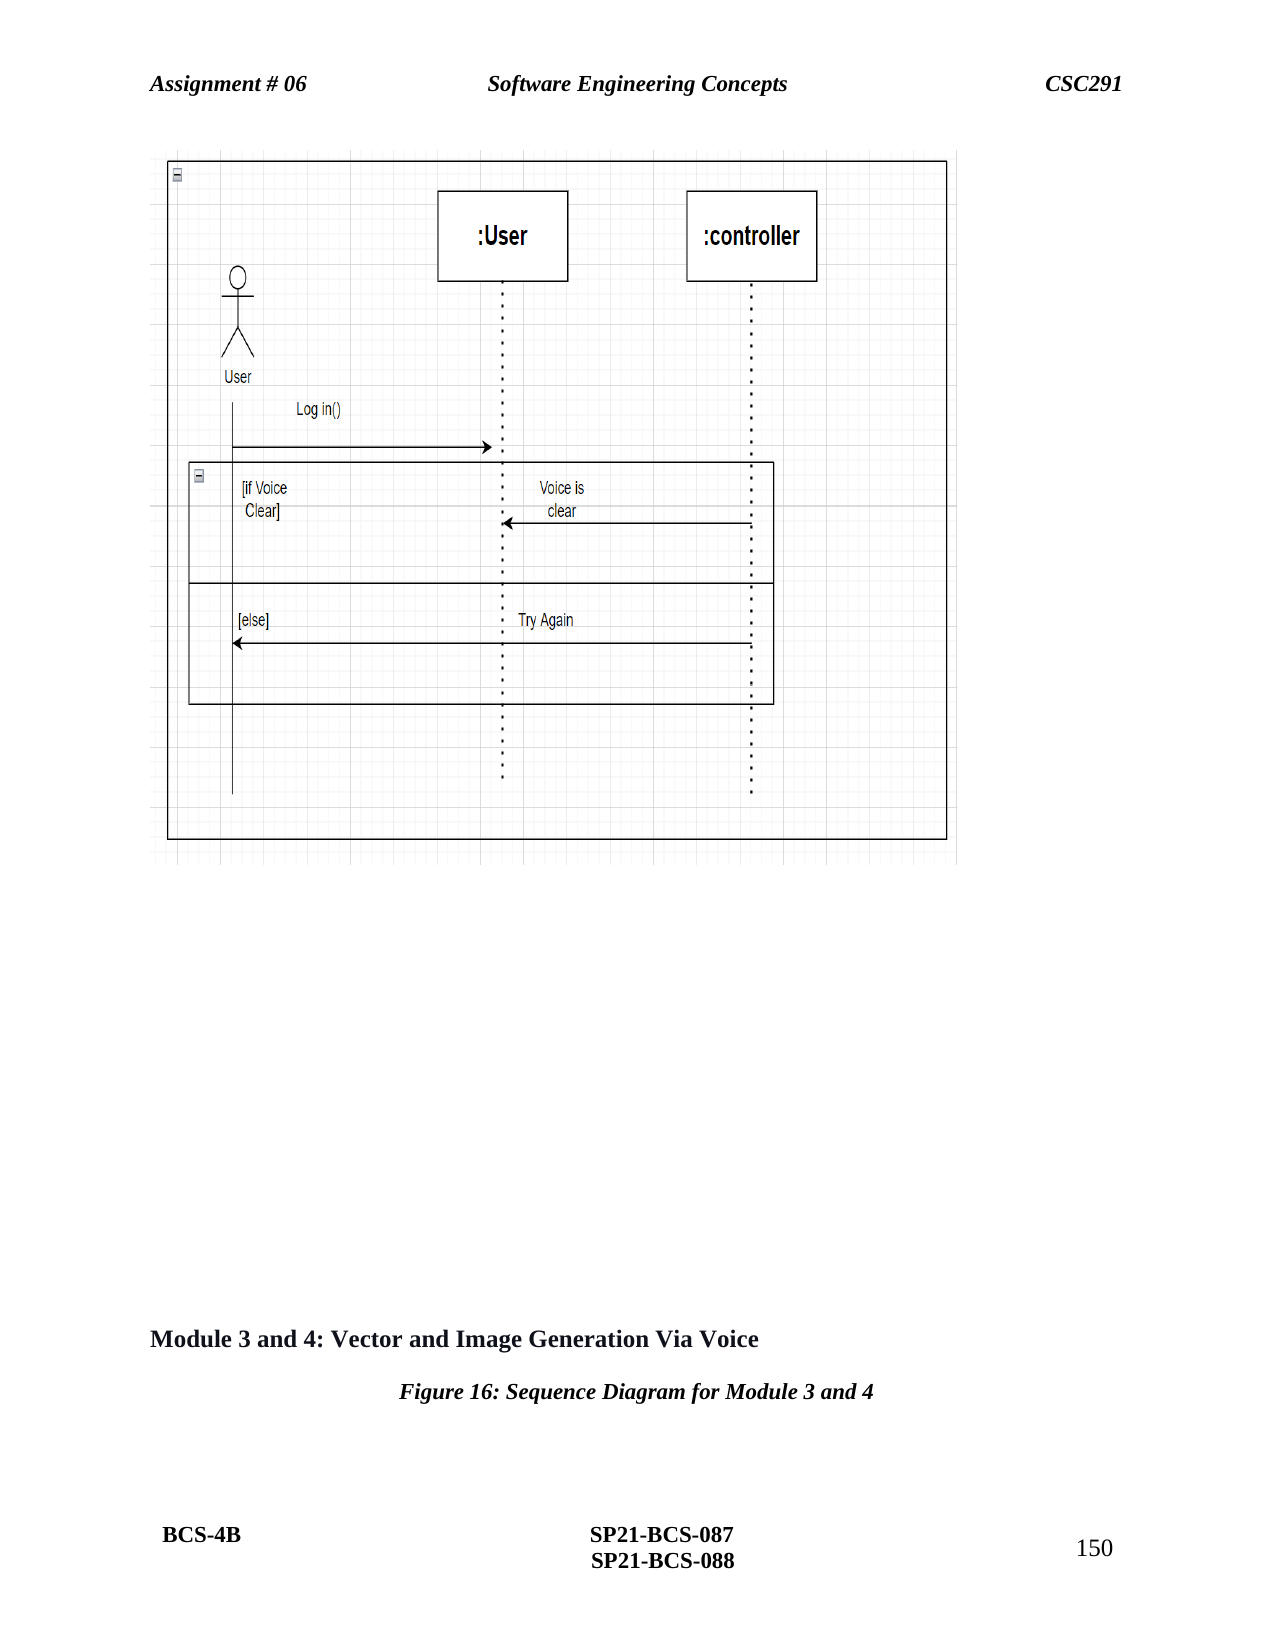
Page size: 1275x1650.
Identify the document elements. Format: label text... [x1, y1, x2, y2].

picture [150, 150, 958, 865]
text Module 3 and 4: Vector and Image Generation Via Voice [150, 1324, 1125, 1353]
text Figure 16: Sequence Diagram for Module 3 and 4 [150, 1378, 1125, 1405]
